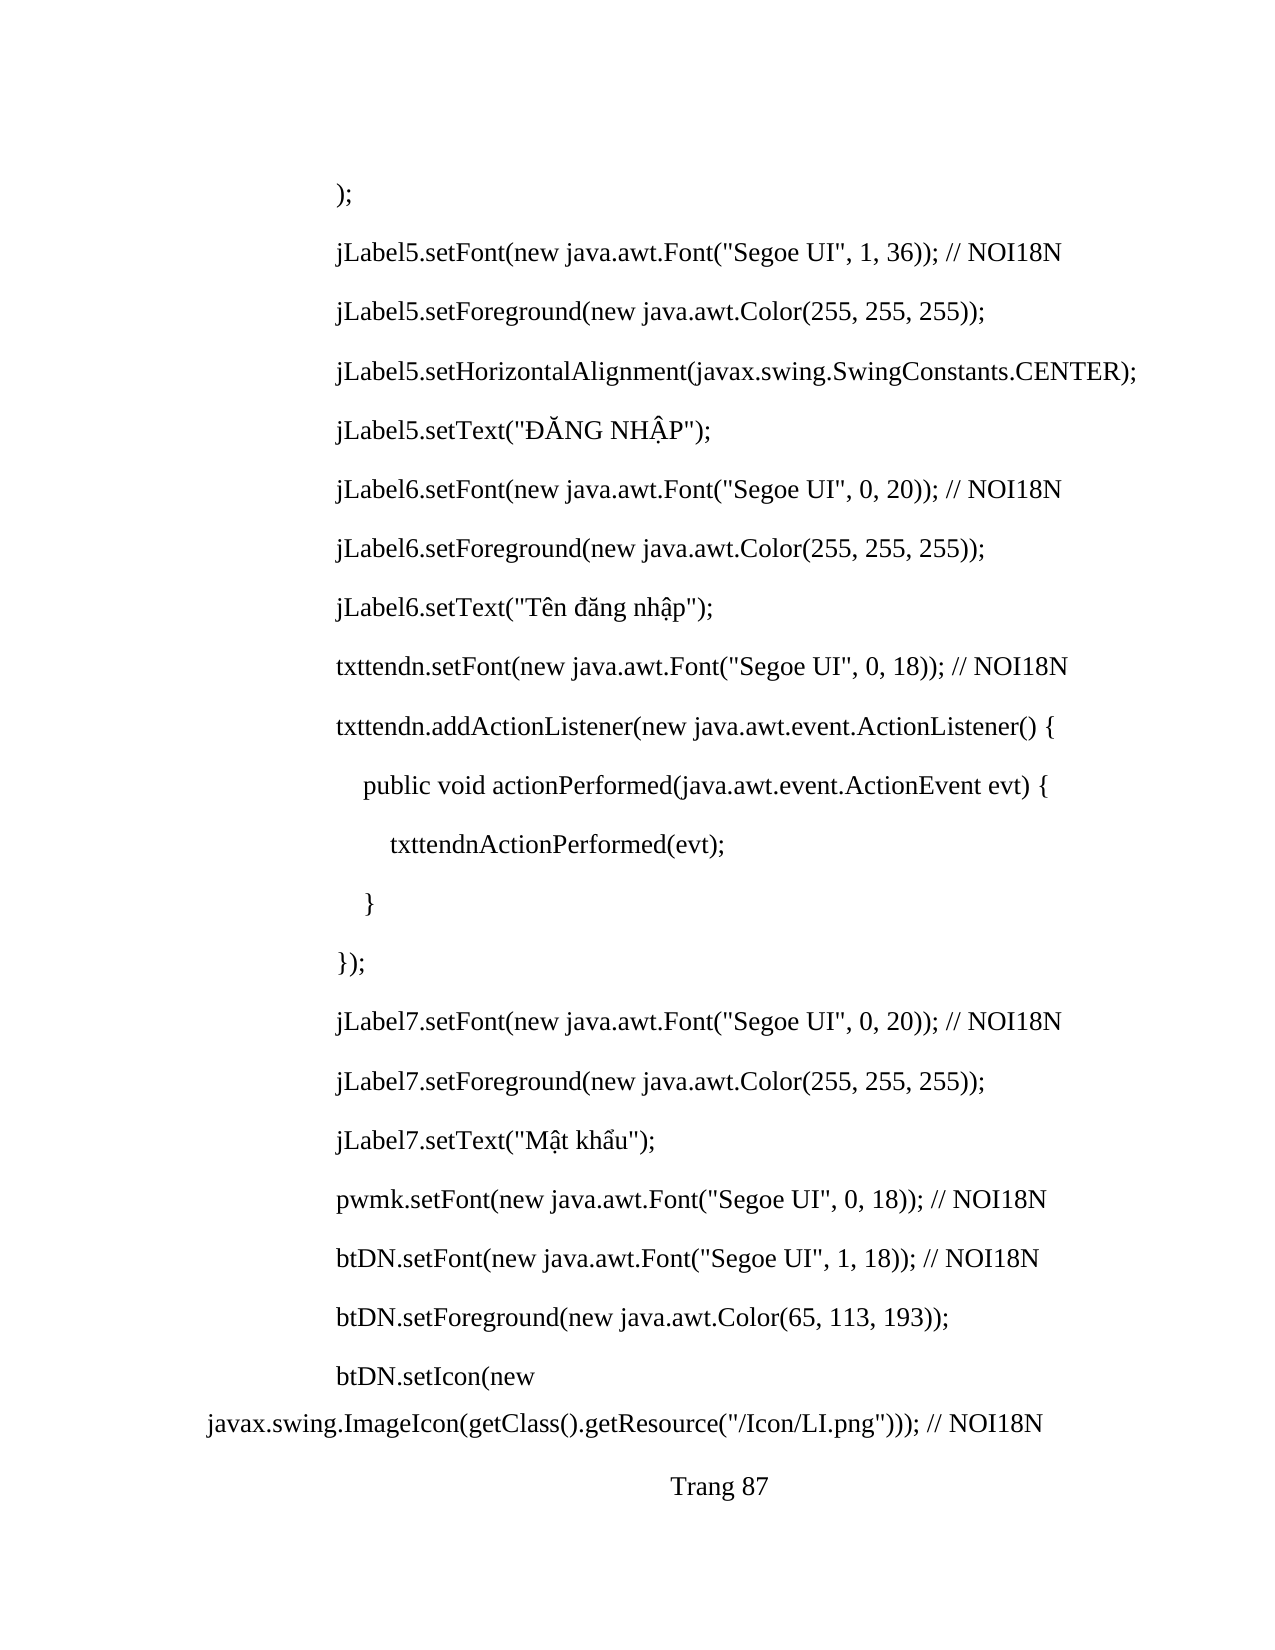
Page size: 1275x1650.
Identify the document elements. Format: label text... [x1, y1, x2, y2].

text pwmk.setFont(new java.awt.Font("Segoe UI", 0, 18)); // NOI18N [207, 1183, 1157, 1214]
text }); [207, 946, 1157, 977]
text jLabel5.setHorizontalAlignment(javax.swing.SwingConstants.CENTER); [207, 355, 1157, 386]
text jLabel6.setForeground(new java.awt.Color(255, 255, 255)); [207, 532, 1157, 563]
text jLabel5.setText("ĐĂNG NHẬP"); [207, 414, 1157, 445]
text ); [207, 177, 1157, 208]
text txttendn.setFont(new java.awt.Font("Segoe UI", 0, 18)); // NOI18N [207, 651, 1157, 682]
text btDN.setIcon(new javax.swing.ImageIcon(getClass().getResource("/Icon/LI.png"))); // NOI18N [207, 1361, 1157, 1438]
text jLabel5.setForeground(new java.awt.Color(255, 255, 255)); [207, 296, 1157, 327]
text txttendn.addActionListener(new java.awt.event.ActionListener() { [207, 710, 1157, 741]
text jLabel6.setText("Tên đăng nhập"); [207, 591, 1157, 622]
text jLabel7.setForeground(new java.awt.Color(255, 255, 255)); [207, 1065, 1157, 1096]
text txttendnActionPerformed(evt); [207, 828, 1157, 859]
text jLabel7.setText("Mật khẩu"); [207, 1124, 1157, 1155]
text jLabel6.setFont(new java.awt.Font("Segoe UI", 0, 20)); // NOI18N [207, 473, 1157, 504]
text jLabel7.setFont(new java.awt.Font("Segoe UI", 0, 20)); // NOI18N [207, 1006, 1157, 1037]
text } [207, 887, 1157, 918]
text btDN.setFont(new java.awt.Font("Segoe UI", 1, 18)); // NOI18N [207, 1242, 1157, 1273]
text public void actionPerformed(java.awt.event.ActionEvent evt) { [207, 769, 1157, 800]
text btDN.setForeground(new java.awt.Color(65, 113, 193)); [207, 1301, 1157, 1332]
text jLabel5.setFont(new java.awt.Font("Segoe UI", 1, 36)); // NOI18N [207, 236, 1157, 267]
